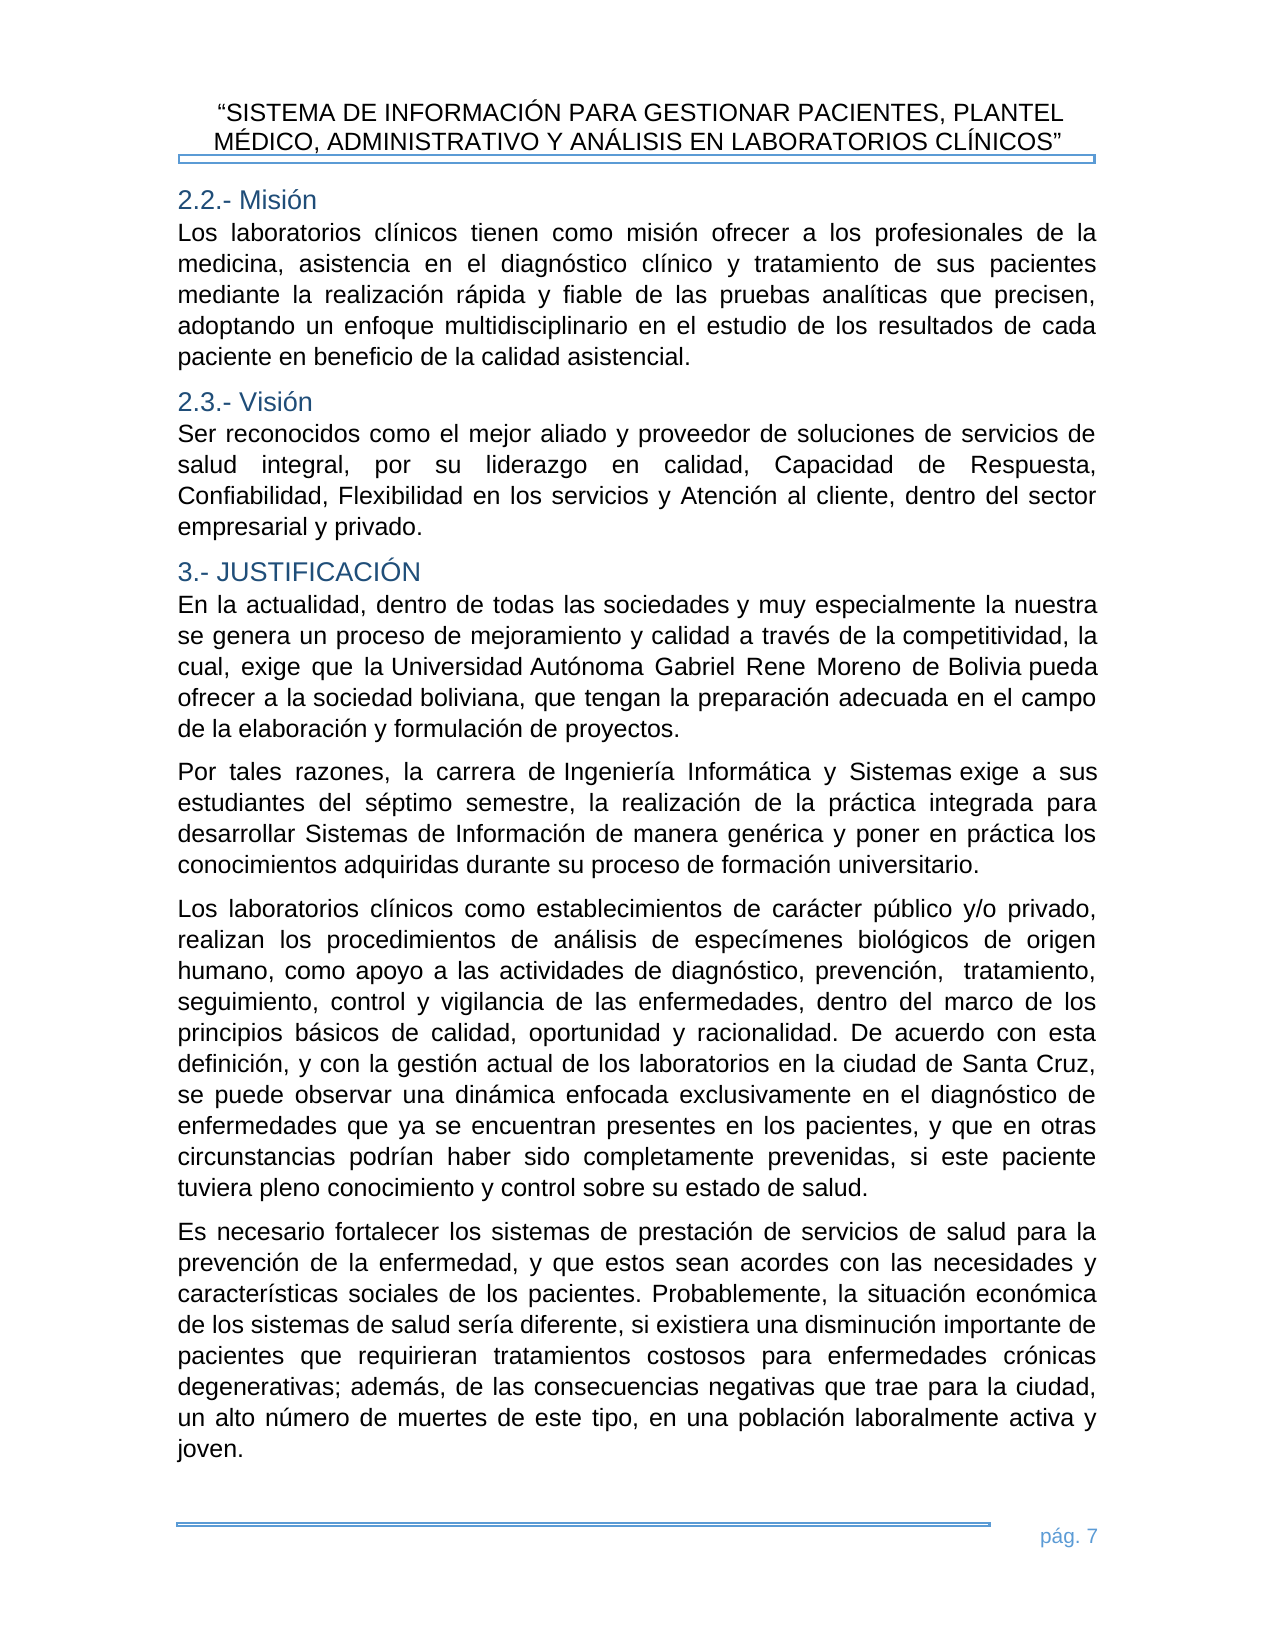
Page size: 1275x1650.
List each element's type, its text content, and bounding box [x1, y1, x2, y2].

subtitle 2.2.- Misión [177, 184, 1098, 215]
text En la actualidad, dentro de todas las sociedades y muy especialmente la nuestra se genera un proceso de mejoramiento y calidad a través de la competitividad, la cual, exige que la Universidad Autónoma Gabriel Rene Moreno de Bolivia pueda ofrecer a la sociedad boliviana, que tengan la preparación adecuada en el campo de la elaboración y formulación de proyectos. [177, 590, 1098, 743]
text Los laboratorios clínicos como establecimientos de carácter público y/o privado, realizan los procedimientos de análisis de especímenes biológicos de origen humano, como apoyo a las actividades de diagnóstico, prevención, tratamiento, seguimiento, control y vigilancia de las enfermedades, dentro del marco de los principios básicos de calidad, oportunidad y racionalidad. De acuerdo con esta definición, y con la gestión actual de los laboratorios en la ciudad de Santa Cruz, se puede observar una dinámica enfocada exclusivamente en el diagnóstico de enfermedades que ya se encuentran presentes en los pacientes, y que en otras circunstancias podrían haber sido completamente prevenidas, si este paciente tuviera pleno conocimiento y control sobre su estado de salud. [177, 894, 1098, 1202]
text Por tales razones, la carrera de Ingeniería Informática y Sistemas exige a sus estudiantes del séptimo semestre, la realización de la práctica integrada para desarrollar Sistemas de Información de manera genérica y poner en práctica los conocimientos adquiridas durante su proceso de formación universitario. [177, 757, 1098, 879]
text Es necesario fortalecer los sistemas de prestación de servicios de salud para la prevención de la enfermedad, y que estos sean acordes con las necesidades y características sociales de los pacientes. Probablemente, la situación económica de los sistemas de salud sería diferente, si existiera una disminución importante de pacientes que requirieran tratamientos costosos para enfermedades crónicas degenerativas; además, de las consecuencias negativas que trae para la ciudad, un alto número de muertes de este tipo, en una población laboralmente activa y joven. [177, 1217, 1098, 1463]
subtitle 2.3.- Visión [177, 386, 1098, 417]
subtitle 3.- JUSTIFICACIÓN [177, 556, 1098, 587]
text Ser reconocidos como el mejor aliado y proveedor de soluciones de servicios de salud integral, por su liderazgo en calidad, Capacidad de Respuesta, Confiabilidad, Flexibilidad en los servicios y Atención al cliente, dentro del sector empresarial y privado. [177, 419, 1098, 541]
text Los laboratorios clínicos tienen como misión ofrecer a los profesionales de la medicina, asistencia en el diagnóstico clínico y tratamiento de sus pacientes mediante la realización rápida y fiable de las pruebas analíticas que precisen, adoptando un enfoque multidisciplinario en el estudio de los resultados de cada paciente en beneficio de la calidad asistencial. [177, 218, 1098, 371]
